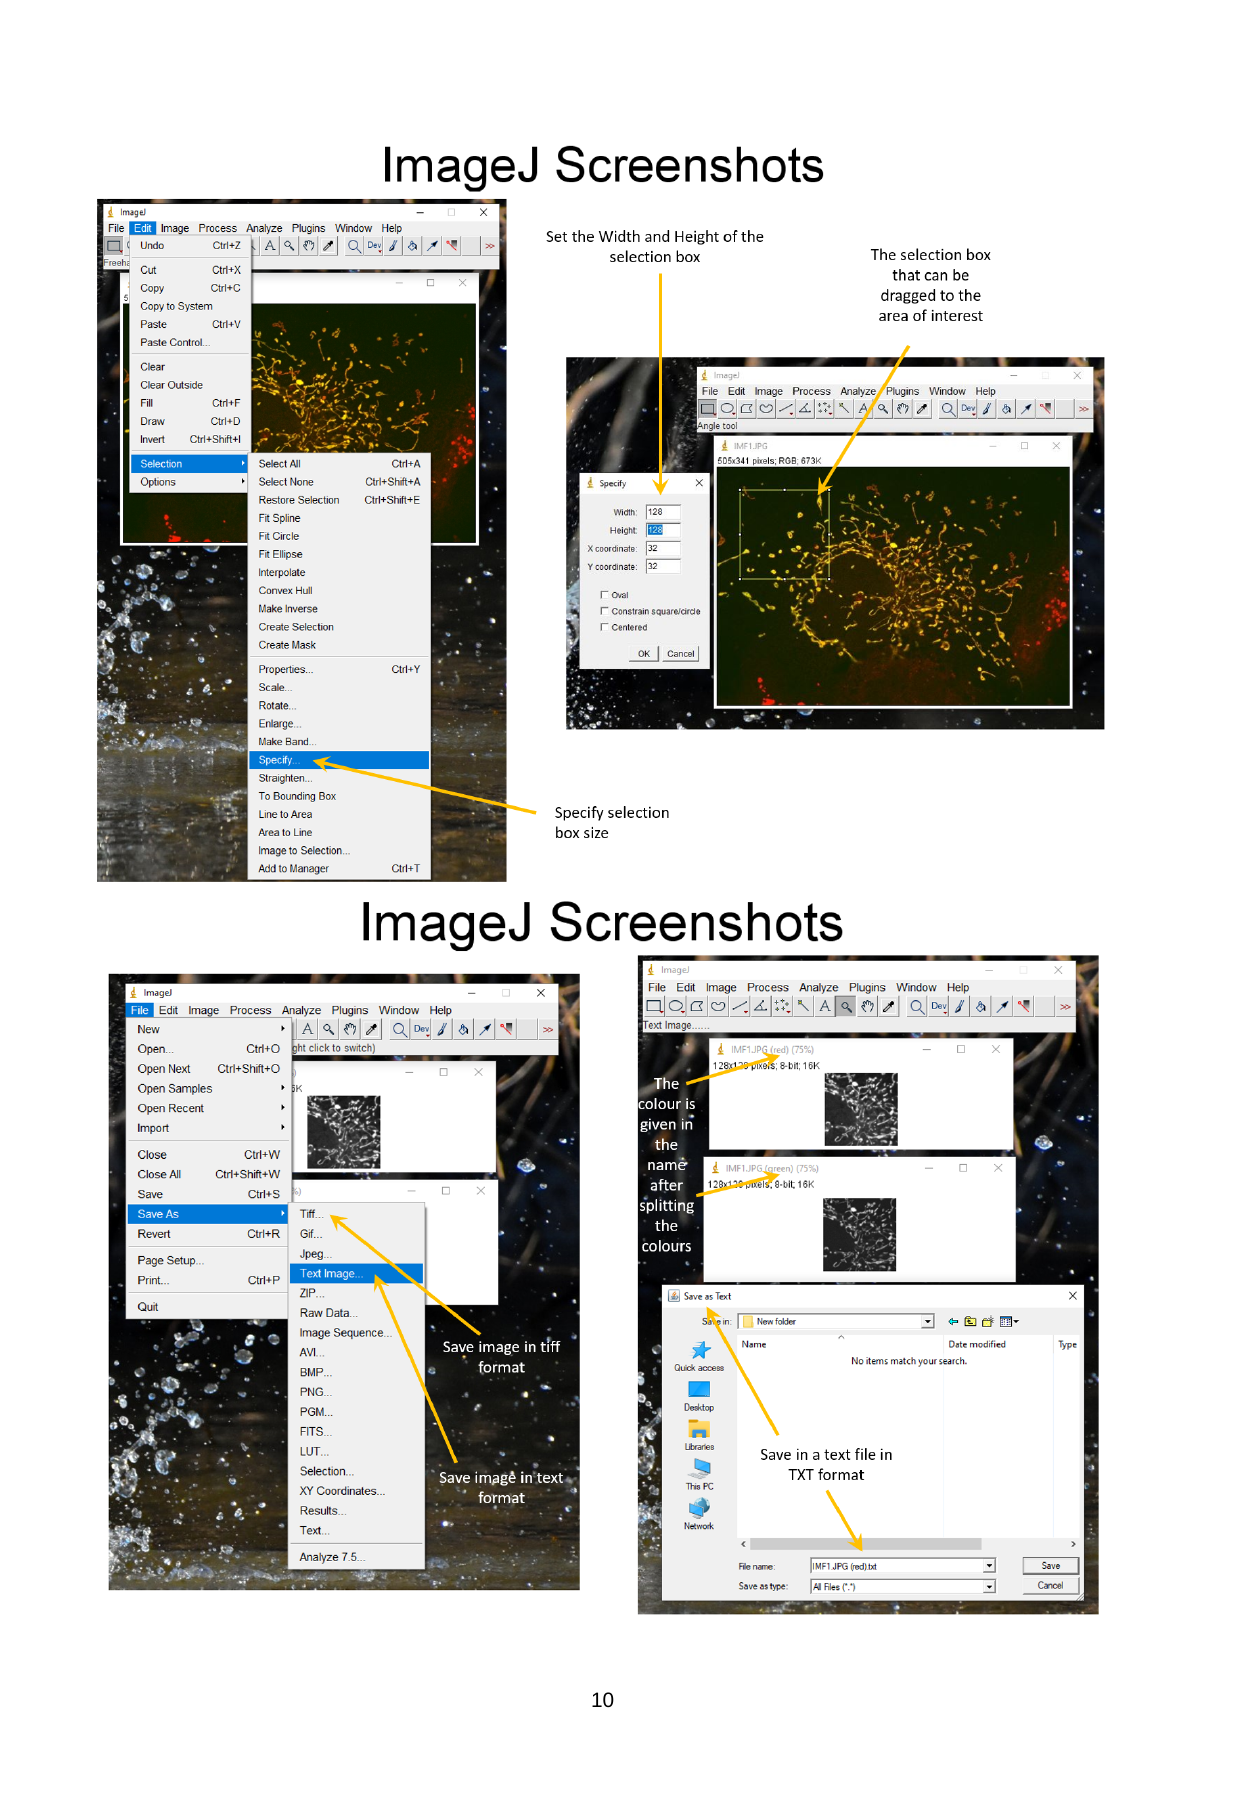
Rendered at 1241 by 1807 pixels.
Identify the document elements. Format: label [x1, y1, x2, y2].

picture [94, 130, 1109, 1630]
